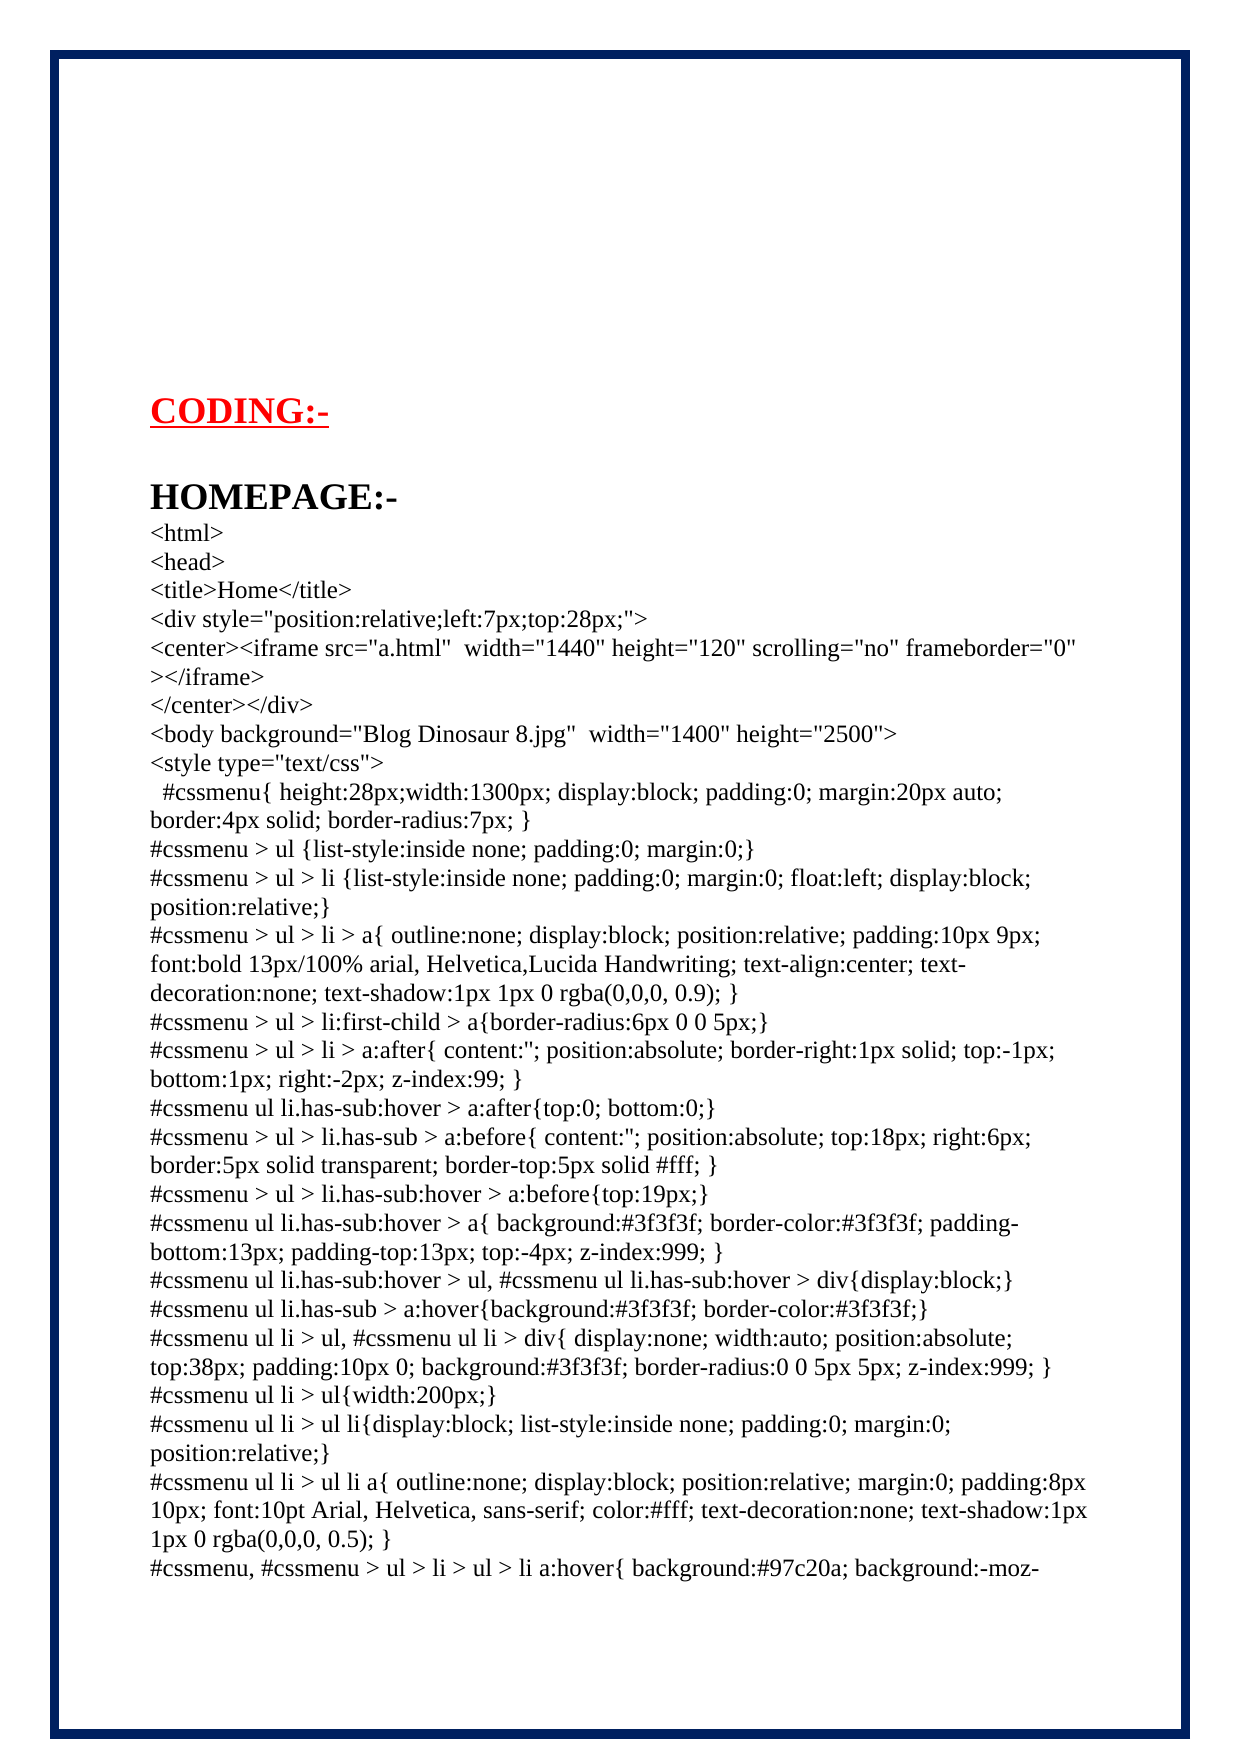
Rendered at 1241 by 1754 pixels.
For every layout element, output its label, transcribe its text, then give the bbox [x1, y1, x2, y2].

text <html> [150, 518, 1090, 547]
text #cssmenu ul li.has-sub > a:hover{background:#3f3f3f; border-color:#3f3f3f;} [150, 1294, 1090, 1323]
text <div style="position:relative;left:7px;top:28px;"> [150, 604, 1090, 633]
text <center><iframe src="a.html" width="1440" height="120" scrolling="no" frameborder="0" ></iframe> [150, 633, 1090, 690]
text </center></div> [150, 690, 1090, 719]
text #cssmenu{ height:28px;width:1300px; display:block; padding:0; margin:20px auto; border:4px solid; border-radius:7px; } [150, 777, 1090, 834]
text #cssmenu ul li.has-sub:hover > a:after{top:0; bottom:0;} [150, 1093, 1090, 1122]
text #cssmenu > ul > li > a:after{ content:''; position:absolute; border-right:1px solid; top:-1px; bottom:1px; right:-2px; z-index:99; } [150, 1035, 1090, 1093]
text #cssmenu > ul > li > a{ outline:none; display:block; position:relative; padding:10px 9px; font:bold 13px/100% arial, Helvetica,Lucida Handwriting; text-align:center; text-decoration:none; text-shadow:1px 1px 0 rgba(0,0,0, 0.9); } [150, 920, 1090, 1007]
text CODING:- [150, 388, 1090, 432]
text #cssmenu ul li > ul{width:200px;} [150, 1380, 1090, 1409]
text <body background="Blog Dinosaur 8.jpg" width="1400" height="2500"> [150, 719, 1090, 748]
text #cssmenu > ul > li {list-style:inside none; padding:0; margin:0; float:left; display:block; position:relative;} [150, 863, 1090, 920]
text #cssmenu > ul > li.has-sub > a:before{ content:''; position:absolute; top:18px; right:6px; border:5px solid transparent; border-top:5px solid #fff; } [150, 1122, 1090, 1179]
text #cssmenu ul li.has-sub:hover > ul, #cssmenu ul li.has-sub:hover > div{display:block;} [150, 1265, 1090, 1294]
text <style type="text/css"> [150, 748, 1090, 777]
text #cssmenu ul li > ul li{display:block; list-style:inside none; padding:0; margin:0; position:relative;} [150, 1409, 1090, 1467]
text <head> [150, 547, 1090, 575]
text #cssmenu > ul > li.has-sub:hover > a:before{top:19px;} [150, 1179, 1090, 1208]
text #cssmenu ul li > ul li a{ outline:none; display:block; position:relative; margin:0; padding:8px 10px; font:10pt Arial, Helvetica, sans-serif; color:#fff; text-decoration:none; text-shadow:1px 1px 0 rgba(0,0,0, 0.5); } [150, 1467, 1090, 1553]
text #cssmenu > ul > li:first-child > a{border-radius:6px 0 0 5px;} [150, 1007, 1090, 1035]
text #cssmenu > ul {list-style:inside none; padding:0; margin:0;} [150, 834, 1090, 863]
text #cssmenu ul li > ul, #cssmenu ul li > div{ display:none; width:auto; position:absolute; top:38px; padding:10px 0; background:#3f3f3f; border-radius:0 0 5px 5px; z-index:999; } [150, 1323, 1090, 1380]
text HOMEPAGE:- [150, 475, 1090, 518]
text <title>Home</title> [150, 575, 1090, 604]
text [150, 1553, 1090, 1582]
text #cssmenu ul li.has-sub:hover > a{ background:#3f3f3f; border-color:#3f3f3f; padding-bottom:13px; padding-top:13px; top:-4px; z-index:999; } [150, 1208, 1090, 1265]
